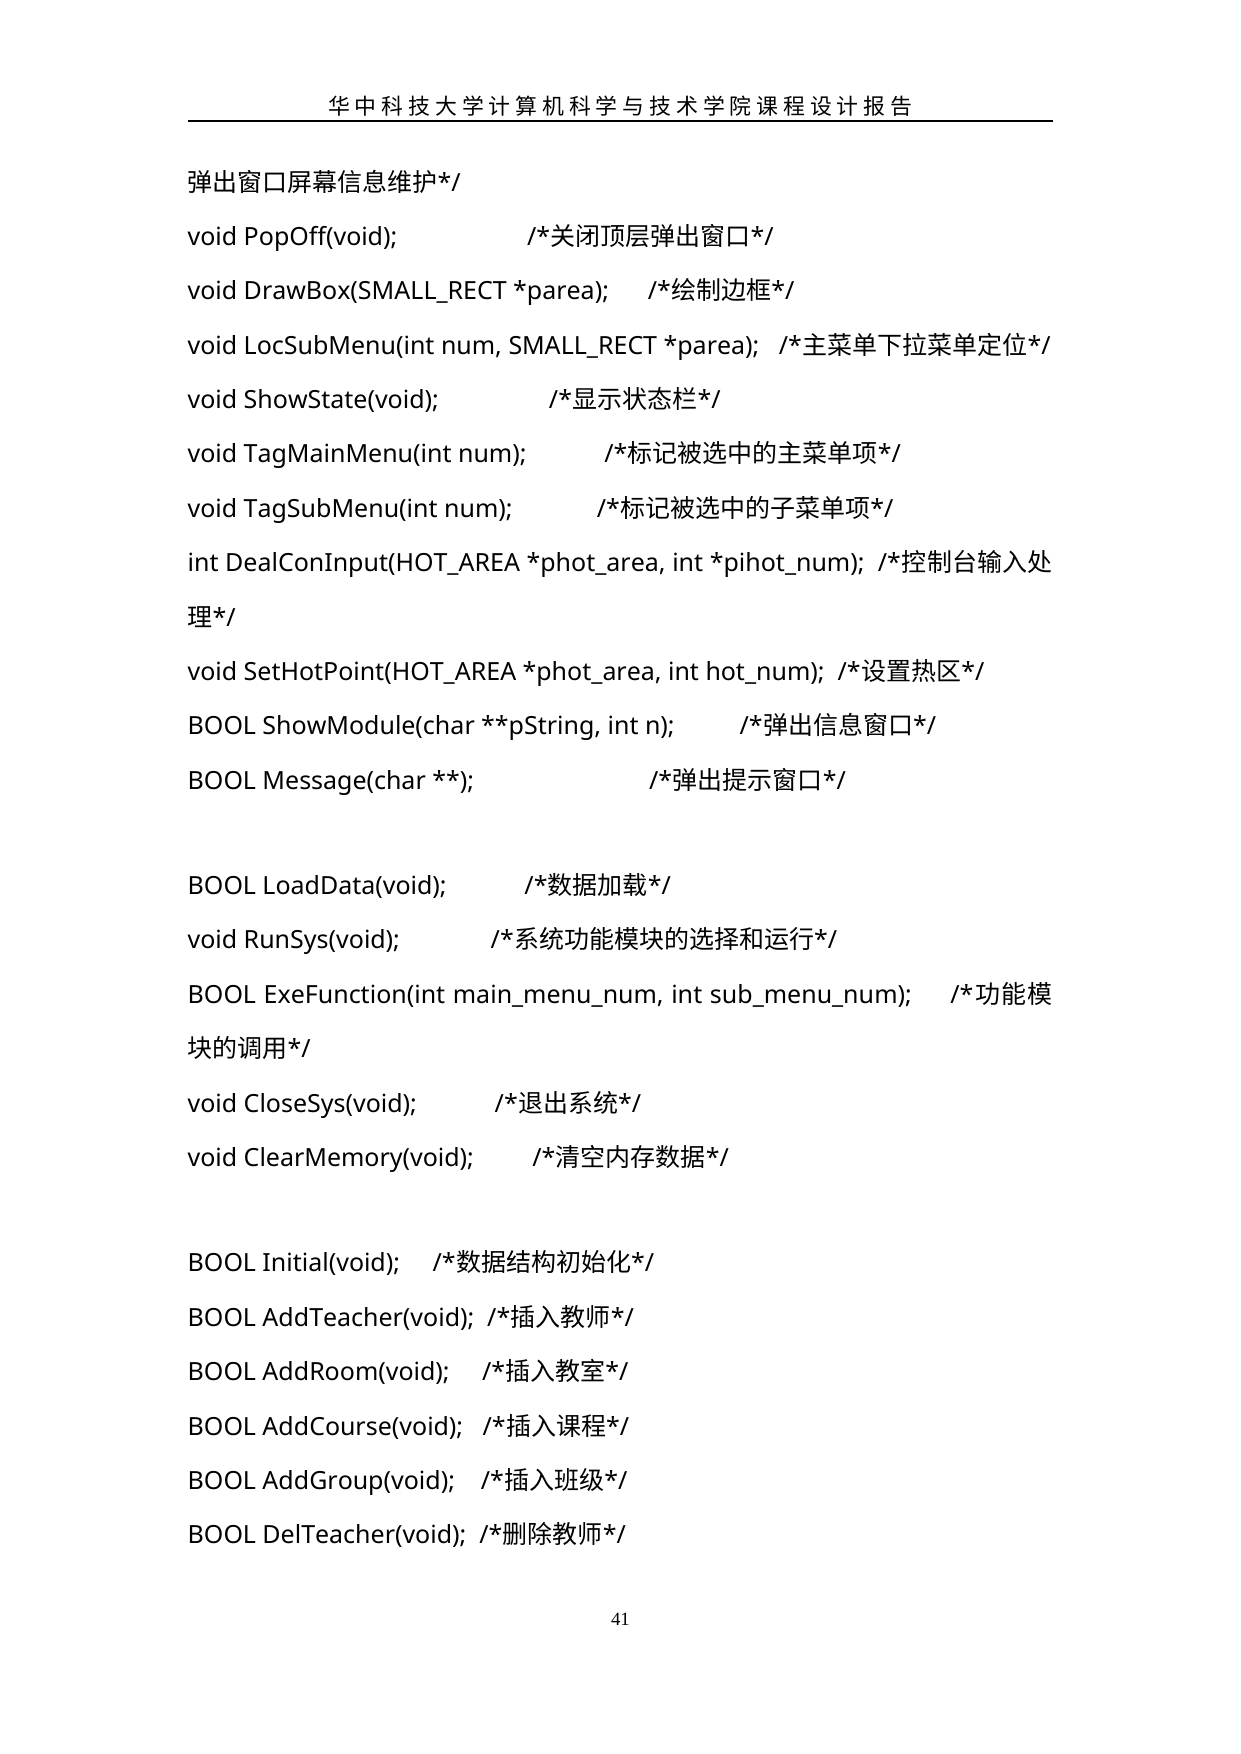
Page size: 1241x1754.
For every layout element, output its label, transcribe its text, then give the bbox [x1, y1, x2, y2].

text void TagMainMenu(int num); /*标记被选中的主菜单项*/ [187, 434, 1053, 470]
text void ClearMemory(void); /*清空内存数据*/ [187, 1137, 1053, 1174]
text BOOL ExeFunction(int main_menu_num, int sub_menu_num); /*功能模块的调用*/ [187, 974, 1053, 1065]
text BOOL Message(char **); /*弹出提示窗口*/ [187, 760, 1053, 796]
text BOOL DelTeacher(void); /*删除教师*/ [187, 1515, 1053, 1551]
text BOOL Initial(void); /*数据结构初始化*/ [187, 1243, 1053, 1279]
text BOOL AddGroup(void); /*插入班级*/ [187, 1460, 1053, 1497]
text BOOL AddRoom(void); /*插入教室*/ [187, 1352, 1053, 1388]
text void ShowState(void); /*显示状态栏*/ [187, 379, 1053, 416]
text void DrawBox(SMALL_RECT *parea); /*绘制边框*/ [187, 271, 1053, 307]
text void SetHotPoint(HOT_AREA *phot_area, int hot_num); /*设置热区*/ [187, 651, 1053, 688]
text BOOL AddTeacher(void); /*插入教师*/ [187, 1297, 1053, 1333]
text BOOL AddCourse(void); /*插入课程*/ [187, 1406, 1053, 1442]
text BOOL LoadData(void); /*数据加载*/ [187, 866, 1053, 902]
text void LocSubMenu(int num, SMALL_RECT *parea); /*主菜单下拉菜单定位*/ [187, 325, 1053, 361]
text void TagSubMenu(int num); /*标记被选中的子菜单项*/ [187, 488, 1053, 524]
text void PopOff(void); /*关闭顶层弹出窗口*/ [187, 216, 1053, 253]
text void RunSys(void); /*系统功能模块的选择和运行*/ [187, 920, 1053, 956]
text BOOL ShowModule(char **pString, int n); /*弹出信息窗口*/ [187, 706, 1053, 742]
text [187, 162, 1053, 198]
text void CloseSys(void); /*退出系统*/ [187, 1083, 1053, 1119]
text int DealConInput(HOT_AREA *phot_area, int *pihot_num); /*控制台输入处理*/ [187, 543, 1053, 633]
